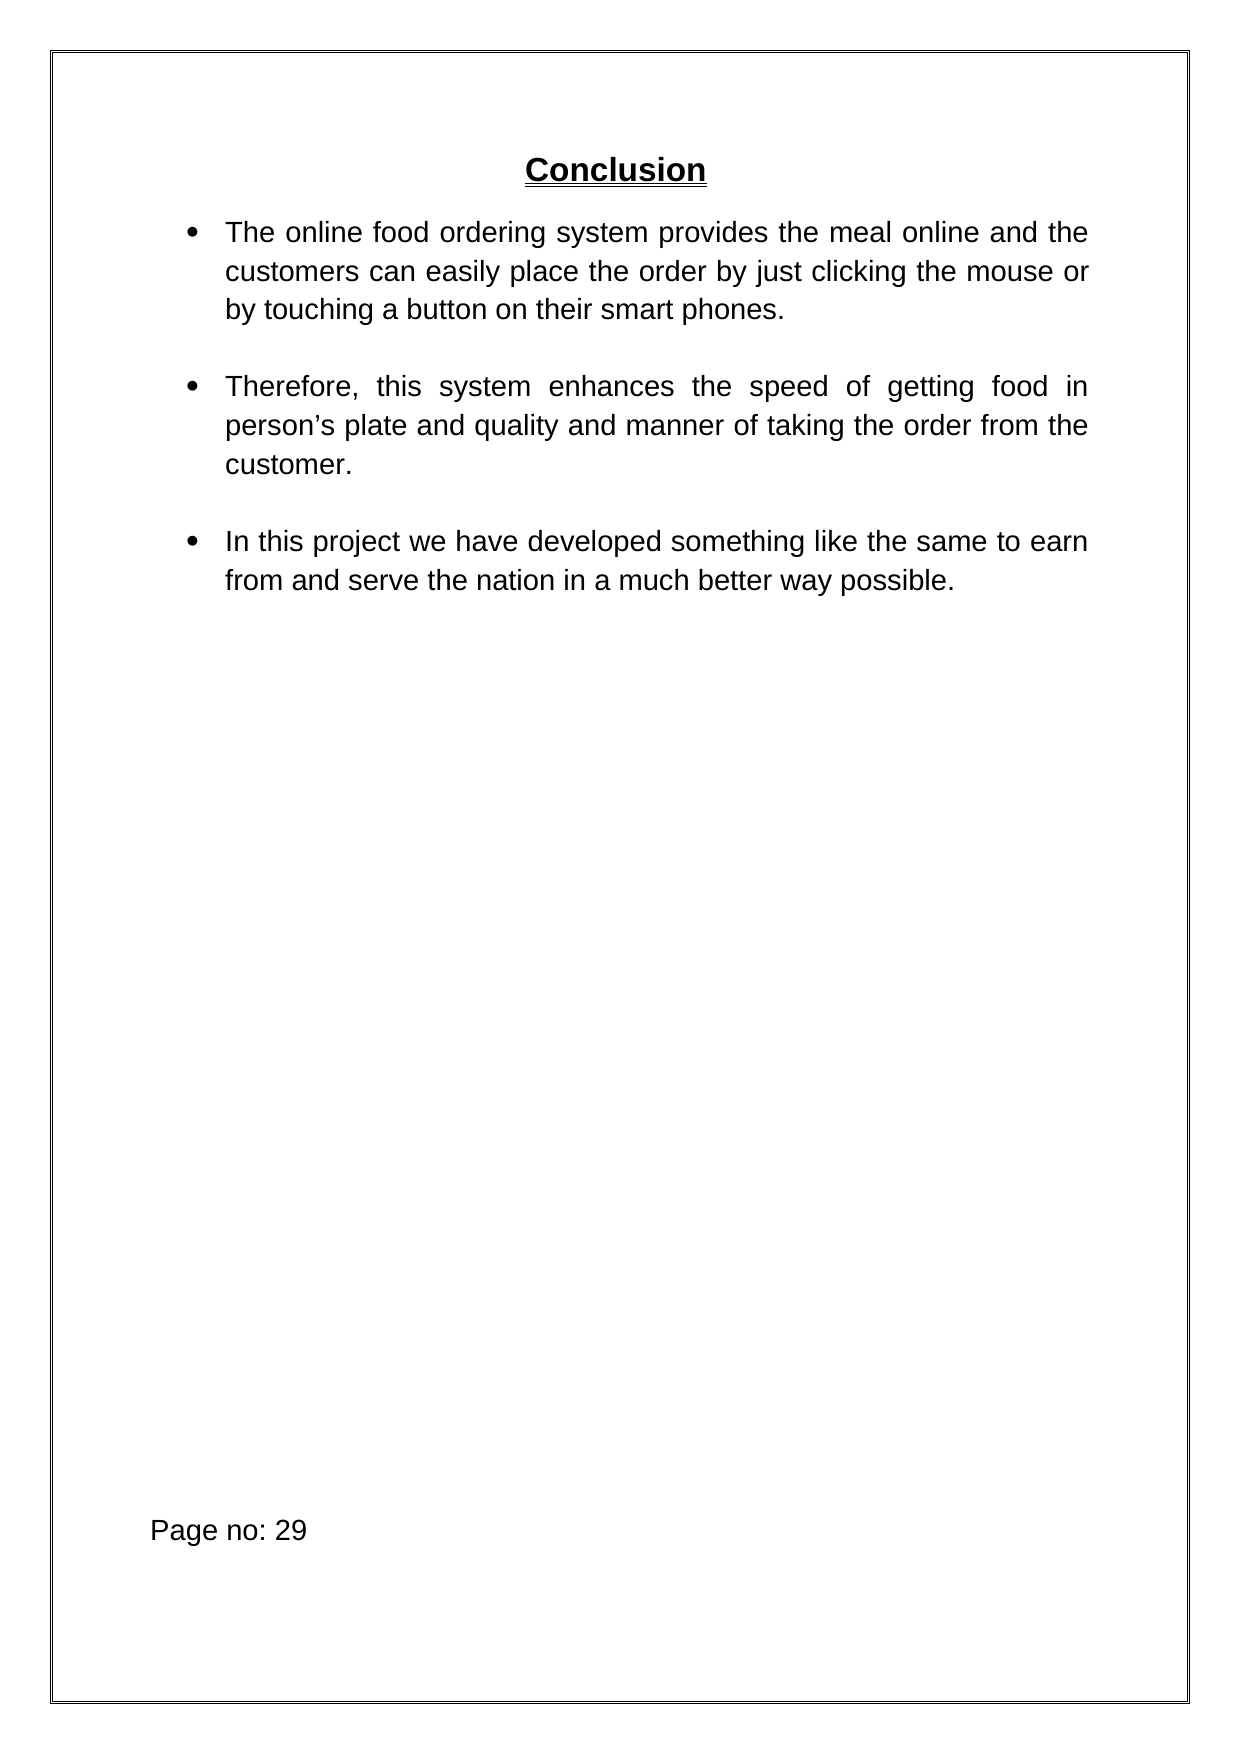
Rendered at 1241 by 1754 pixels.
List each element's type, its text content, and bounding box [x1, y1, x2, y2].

list In this project we have developed something like the same to earn from and serve the nation in a much better way possible. [187, 524, 1090, 596]
list The online food ordering system provides the meal online and the customers can easily place the order by just clicking the mouse or by touching a button on their smart phones. [187, 215, 1090, 326]
text Conclusion [450, 150, 1090, 188]
list Therefore, this system enhances the speed of getting food in person’s plate and quality and manner of taking the order from the customer. [187, 369, 1090, 480]
text Page no: 29 [150, 1512, 1090, 1546]
